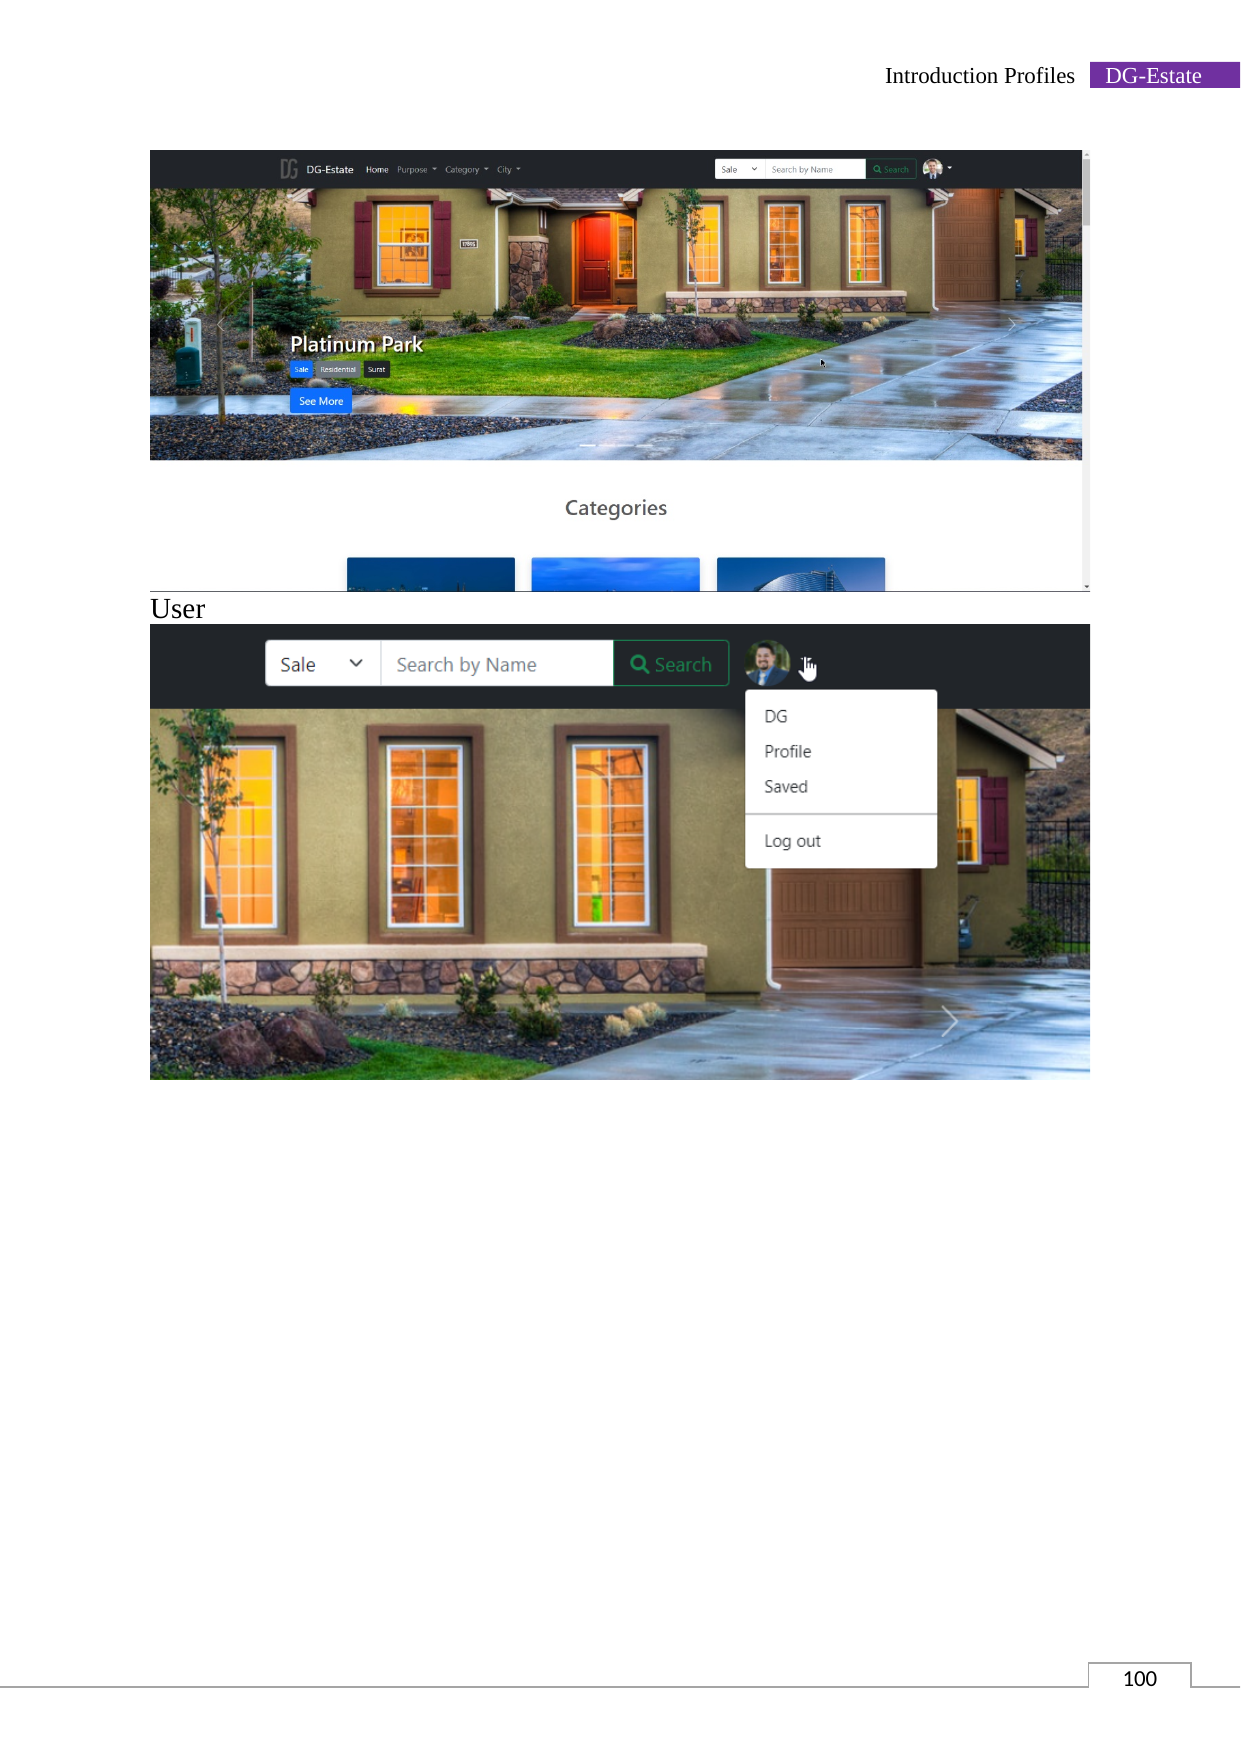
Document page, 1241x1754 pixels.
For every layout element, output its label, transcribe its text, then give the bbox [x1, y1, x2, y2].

picture [150, 624, 1091, 1080]
text User [150, 592, 1090, 624]
picture [150, 150, 1091, 592]
